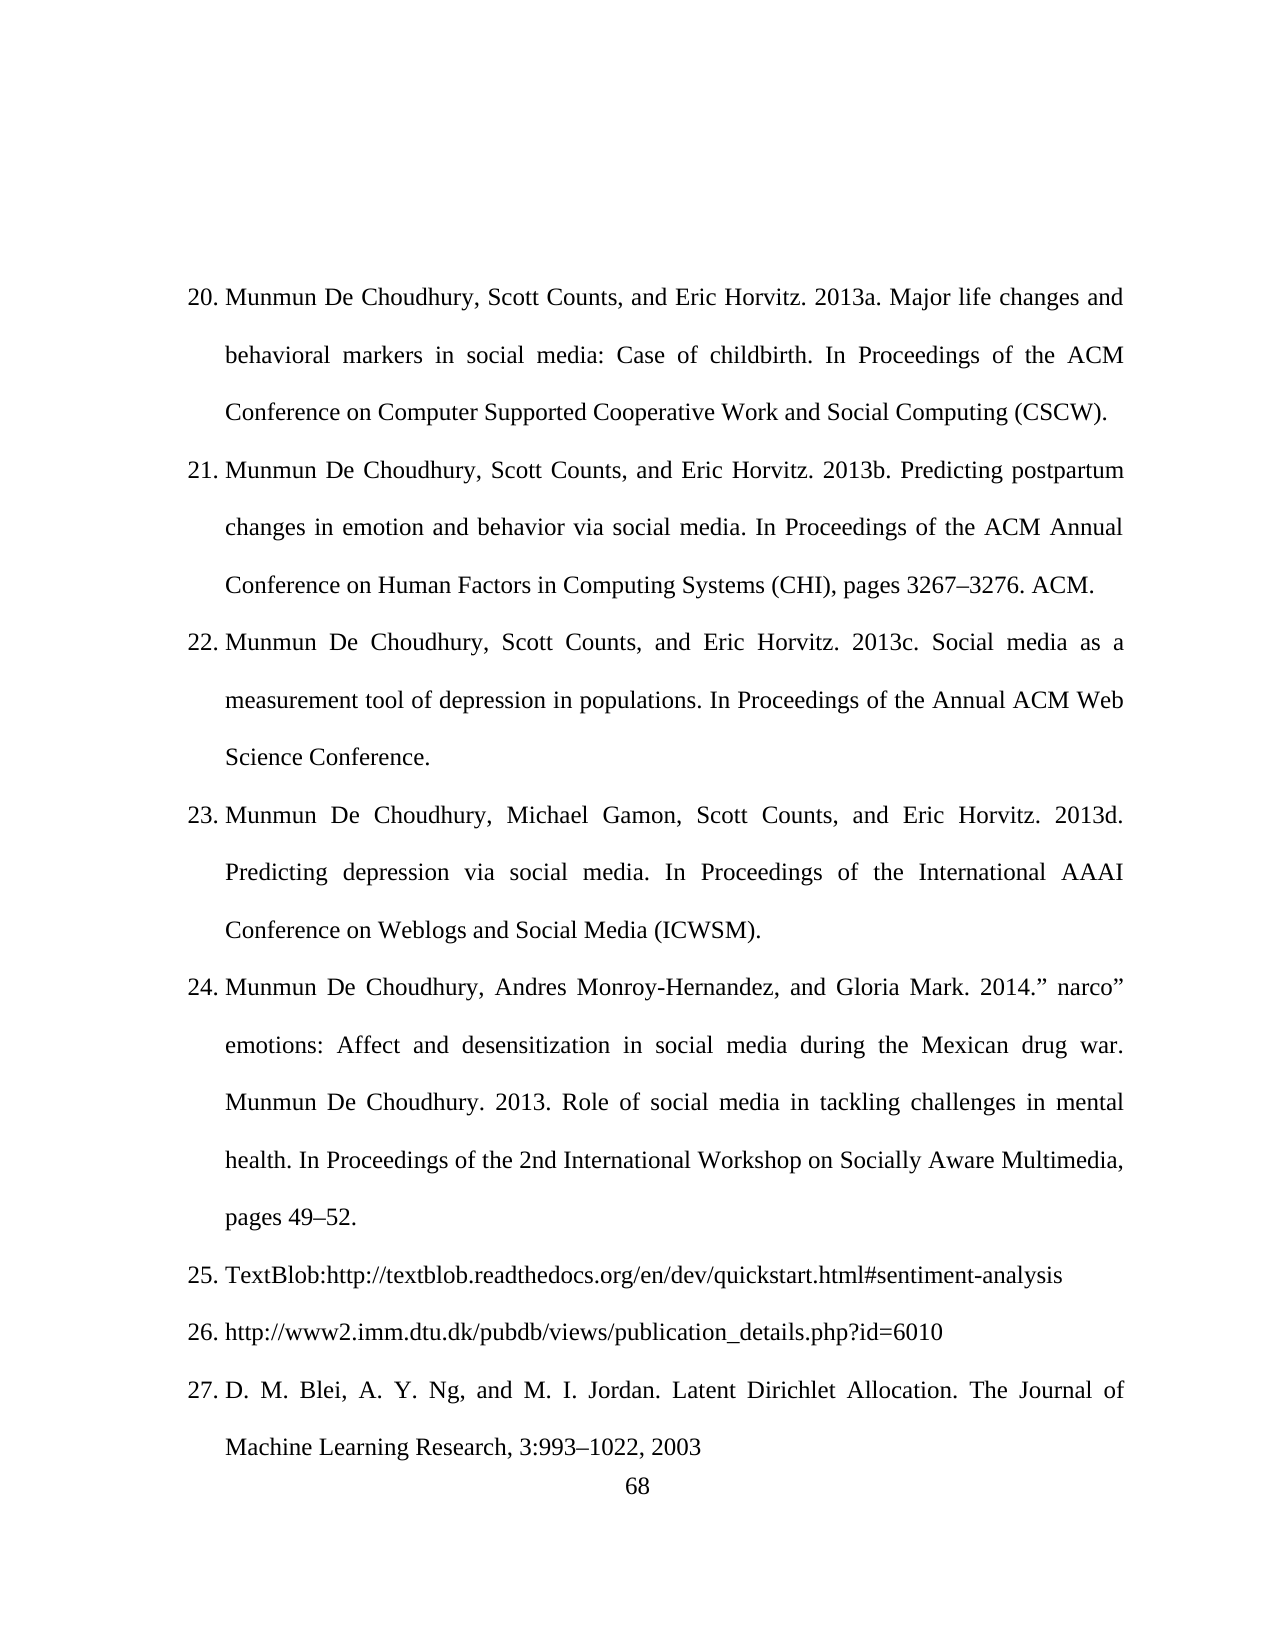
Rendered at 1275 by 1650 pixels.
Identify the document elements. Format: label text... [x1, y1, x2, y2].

list Munmun De Choudhury, Scott Counts, and Eric Horvitz. 2013c. Social media as a measurement tool of depression in populations. In Proceedings of the Annual ACM Web Science Conference. [187, 627, 1125, 771]
list D. M. Blei, A. Y. Ng, and M. I. Jordan. Latent Dirichlet Allocation. The Journal of Machine Learning Research, 3:993–1022, 2003 [187, 1375, 1125, 1461]
list TextBlob:http://textblob.readthedocs.org/en/dev/quickstart.html#sentiment-analysis [187, 1260, 1125, 1289]
list Munmun De Choudhury, Scott Counts, and Eric Horvitz. 2013a. Major life changes and behavioral markers in social media: Case of childbirth. In Proceedings of the ACM Conference on Computer Supported Cooperative Work and Social Computing (CSCW). [187, 282, 1125, 426]
list Munmun De Choudhury, Michael Gamon, Scott Counts, and Eric Horvitz. 2013d. Predicting depression via social media. In Proceedings of the International AAAI Conference on Weblogs and Social Media (ICWSM). [187, 800, 1125, 944]
list Munmun De Choudhury, Scott Counts, and Eric Horvitz. 2013b. Predicting postpartum changes in emotion and behavior via social media. In Proceedings of the ACM Annual Conference on Human Factors in Computing Systems (CHI), pages 3267–3276. ACM. [187, 455, 1125, 599]
list http://www2.imm.dtu.dk/pubdb/views/publication_details.php?id=6010 [187, 1317, 1125, 1346]
list Munmun De Choudhury, Andres Monroy-Hernandez, and Gloria Mark. 2014.” narco” emotions: Affect and desensitization in social media during the Mexican drug war. Munmun De Choudhury. 2013. Role of social media in tackling challenges in mental health. In Proceedings of the 2nd International Workshop on Socially Aware Multimedia, pages 49–52. [187, 972, 1125, 1231]
